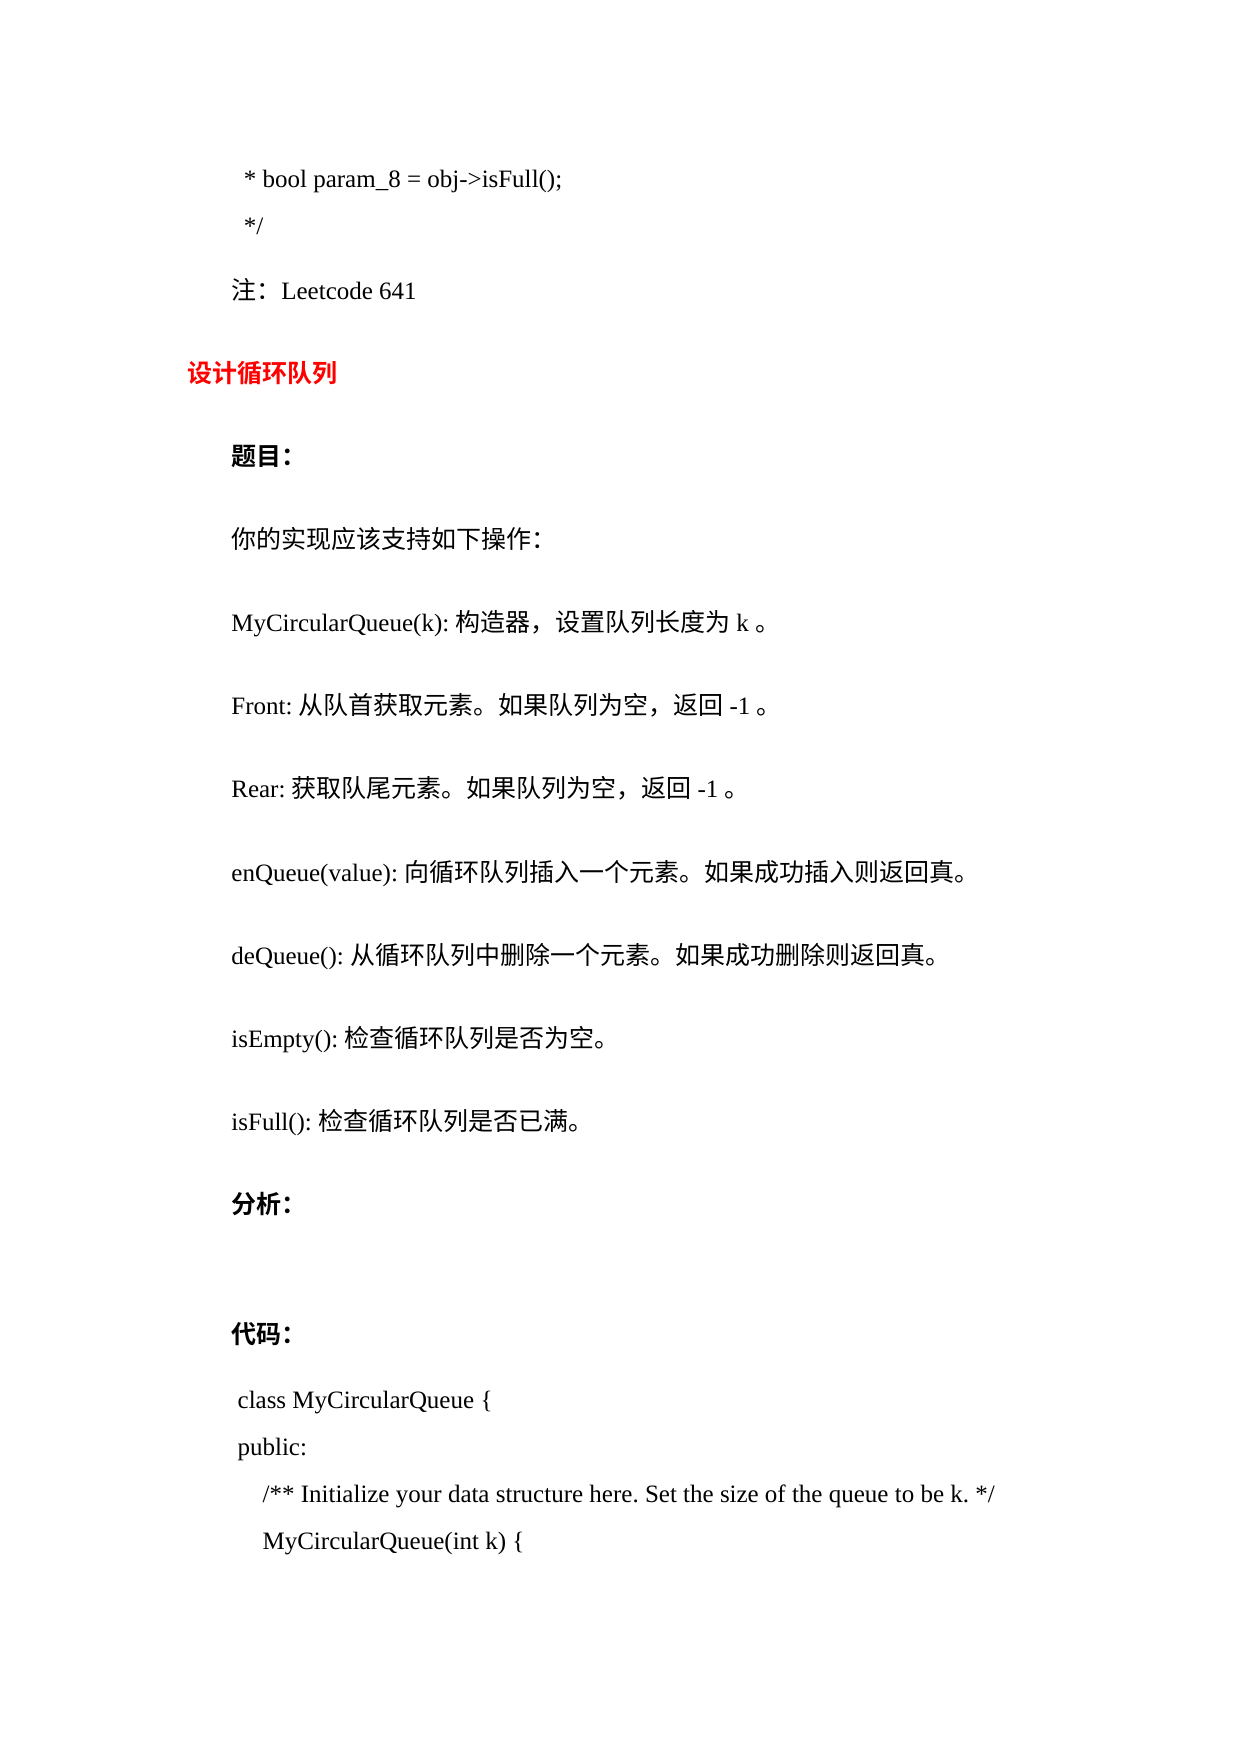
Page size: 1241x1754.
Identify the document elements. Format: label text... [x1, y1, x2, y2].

text * bool param_8 = obj->isFull(); [237, 162, 1053, 194]
text isEmpty(): 检查循环队列是否为空。 [187, 1004, 1053, 1069]
text 注：Leetcode 641 [187, 256, 1053, 321]
text MyCircularQueue(k): 构造器，设置队列长度为 k 。 [187, 588, 1053, 653]
text public: [237, 1430, 1053, 1463]
text /** Initialize your data structure here. Set the size of the queue to be k. */ [237, 1477, 1053, 1509]
text */ [237, 209, 1053, 241]
text isFull(): 检查循环队列是否已满。 [187, 1087, 1053, 1152]
text 分析： [187, 1170, 1053, 1235]
text 题目： [187, 422, 1053, 487]
text Front: 从队首获取元素。如果队列为空，返回 -1 。 [187, 671, 1053, 736]
text Rear: 获取队尾元素。如果队列为空，返回 -1 。 [187, 754, 1053, 819]
text 你的实现应该支持如下操作： [187, 505, 1053, 570]
text MyCircularQueue(int k) { [237, 1524, 1053, 1556]
text 代码： [187, 1300, 1053, 1365]
subtitle 设计循环队列 [187, 339, 1053, 404]
text class MyCircularQueue { [237, 1383, 1053, 1416]
text enQueue(value): 向循环队列插入一个元素。如果成功插入则返回真。 [187, 838, 1053, 903]
text deQueue(): 从循环队列中删除一个元素。如果成功删除则返回真。 [187, 921, 1053, 986]
